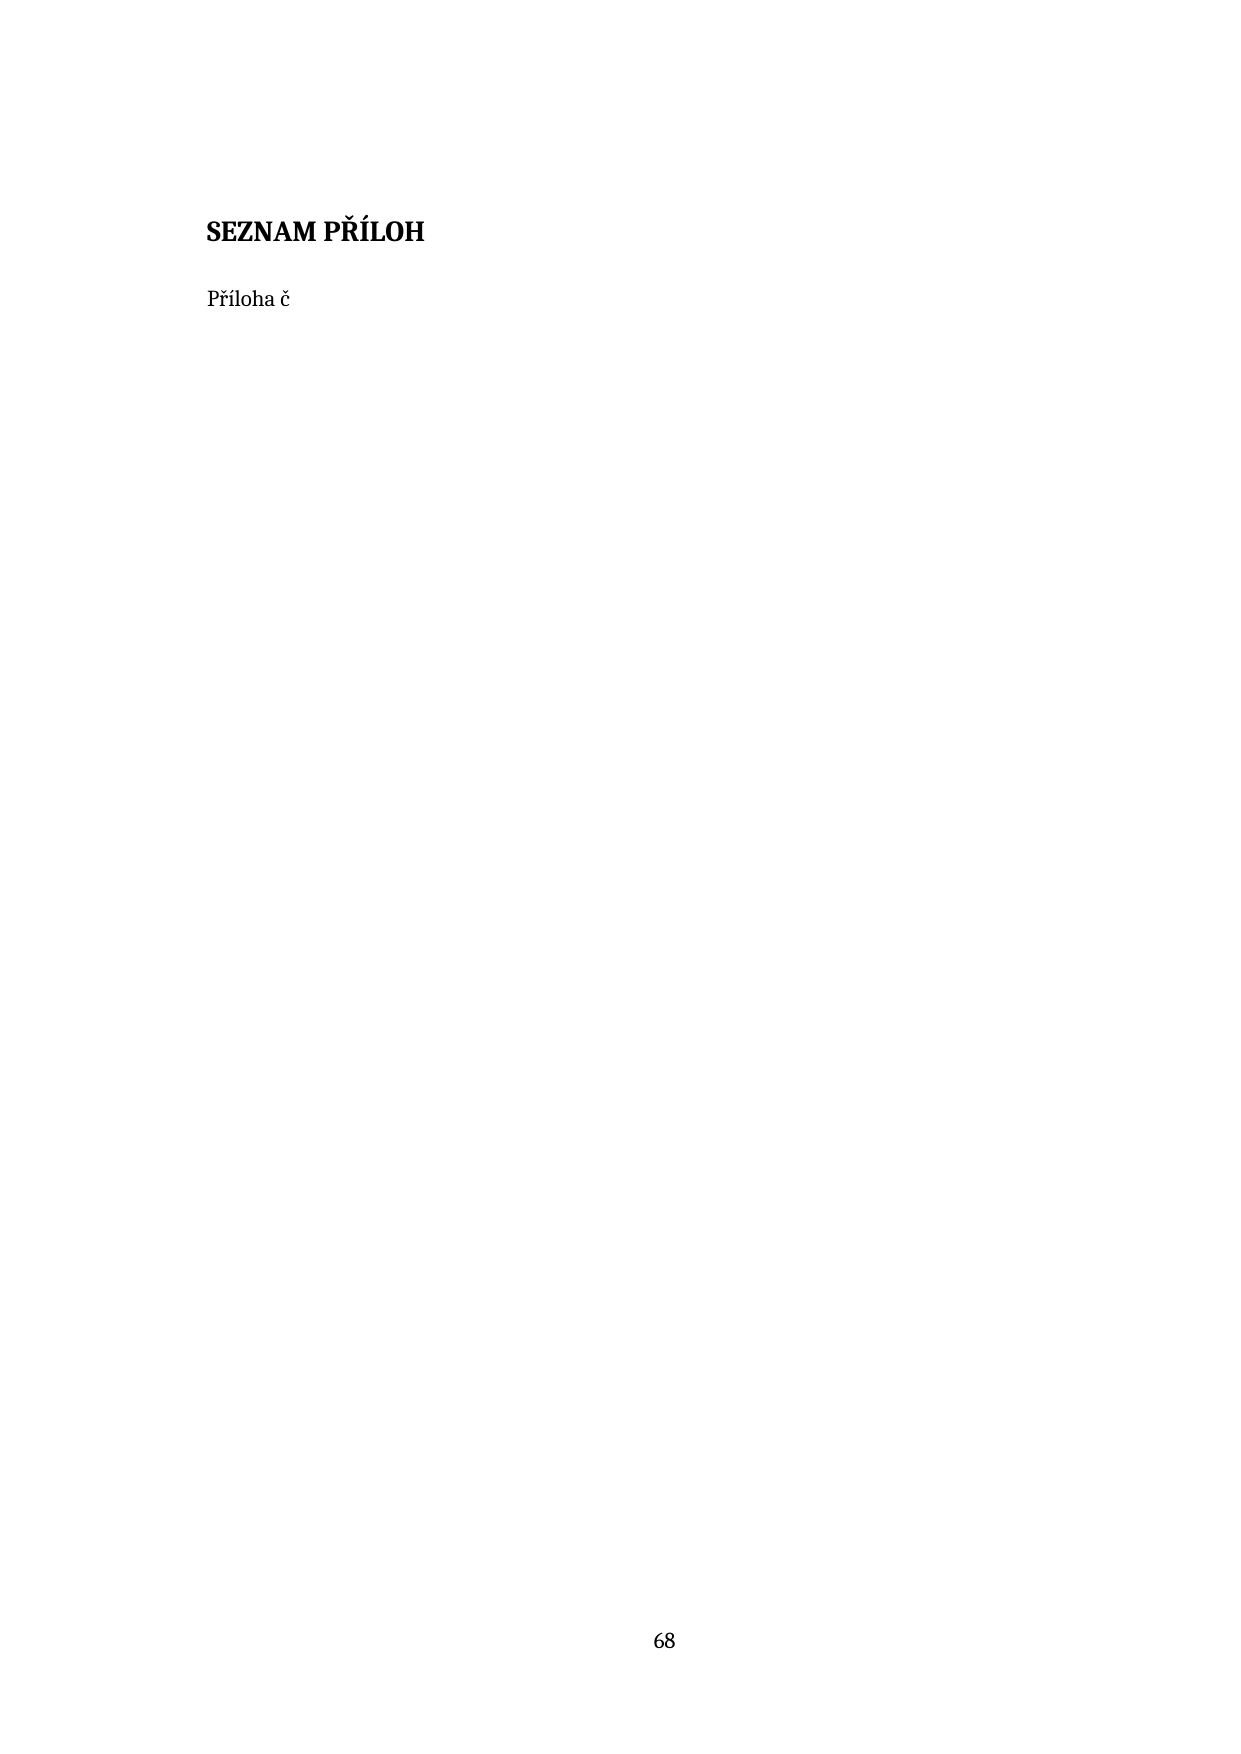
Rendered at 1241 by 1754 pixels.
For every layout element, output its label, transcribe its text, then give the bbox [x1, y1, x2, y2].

text Příloha č [207, 286, 1122, 312]
text Seznam příloh [207, 215, 1122, 248]
